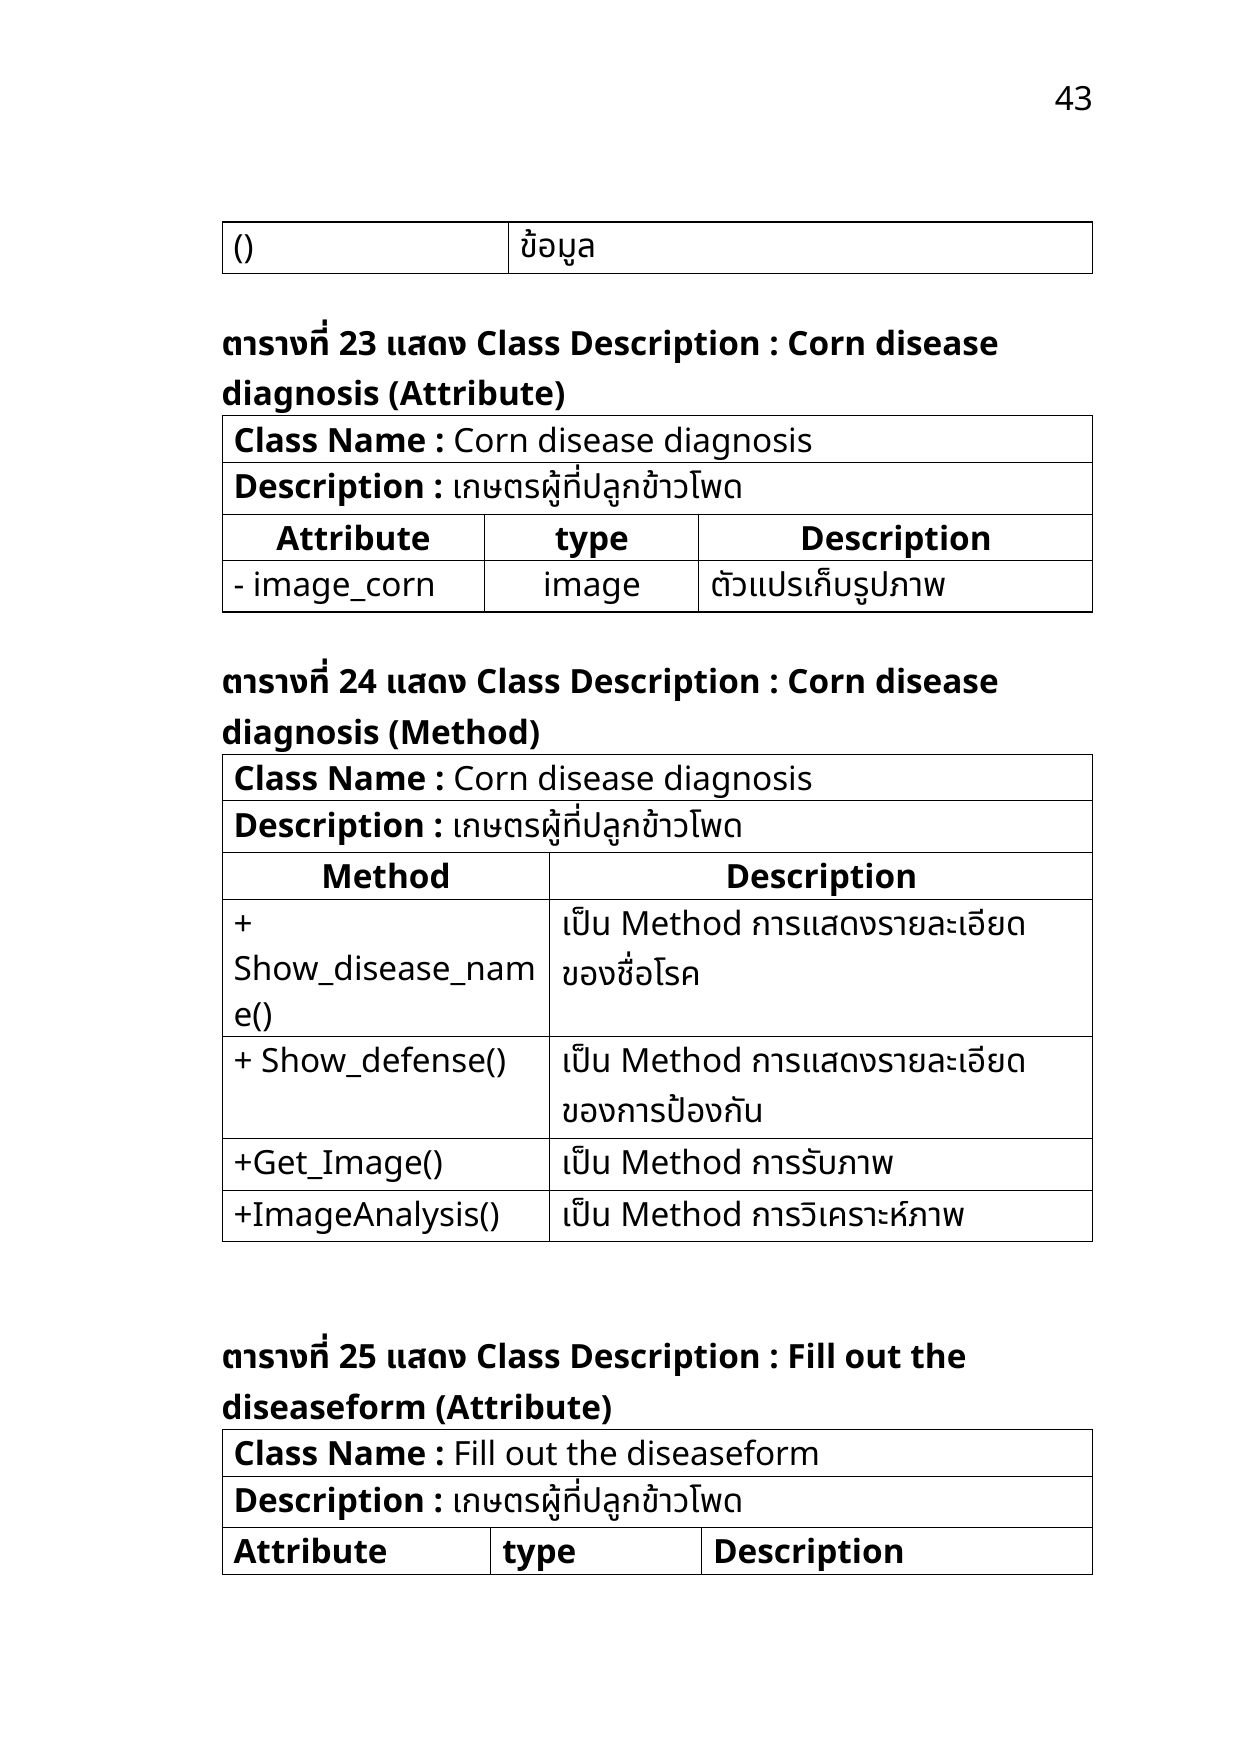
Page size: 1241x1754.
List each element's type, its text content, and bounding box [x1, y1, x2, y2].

table_cell เป็น Method การแสดงรายละเอียดของชื่อโรค [550, 900, 1092, 1036]
table_cell type [491, 1528, 701, 1574]
table_cell Attribute [223, 1528, 490, 1574]
table_cell Description : เกษตรผู้ที่ปลูกข้าวโพด [223, 463, 1092, 513]
table_cell เป็น Method การรับภาพ [550, 1139, 1092, 1189]
table_cell Description : เกษตรผู้ที่ปลูกข้าวโพด [223, 801, 1092, 852]
text ตารางที่ 25 แสดง Class Description : Fill out the diseaseform (Attribute) [221, 1333, 1092, 1429]
table_cell Description [702, 1528, 1092, 1574]
table_cell เป็น Method การแสดงรายละเอียดของการป้องกัน [550, 1037, 1092, 1138]
table_cell ตัวแปรเก็บรูปภาพ [699, 561, 1092, 611]
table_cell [509, 223, 1092, 273]
table_cell Description : เกษตรผู้ที่ปลูกข้าวโพด [223, 1477, 1092, 1527]
table_cell Description [699, 515, 1092, 560]
table_cell +Login_manager() [223, 223, 508, 273]
table_header Class Name : Corn disease diagnosis [223, 416, 1092, 462]
table_cell - image_corn [223, 561, 484, 611]
table_cell +ImageAnalysis() [223, 1191, 549, 1241]
table_cell type [485, 515, 698, 560]
table_cell + Show_disease_name() [223, 900, 549, 1036]
table_header Class Name : Fill out the diseaseform [223, 1430, 1092, 1476]
table_cell Description [550, 853, 1092, 898]
table_header Class Name : Corn disease diagnosis [223, 755, 1092, 800]
table_cell Method [223, 853, 549, 898]
text ตารางที่ 23 แสดง Class Description : Corn disease diagnosis (Attribute) [221, 319, 1092, 415]
table_cell + Show_defense() [223, 1037, 549, 1138]
table_cell เป็น Method การวิเคราะห์ภาพ [550, 1191, 1092, 1241]
table_cell image [485, 561, 698, 611]
text ตารางที่ 24 แสดง Class Description : Corn disease diagnosis (Method) [221, 658, 1092, 754]
table_cell Attribute [223, 515, 484, 560]
table_cell +Get_Image() [223, 1139, 549, 1189]
